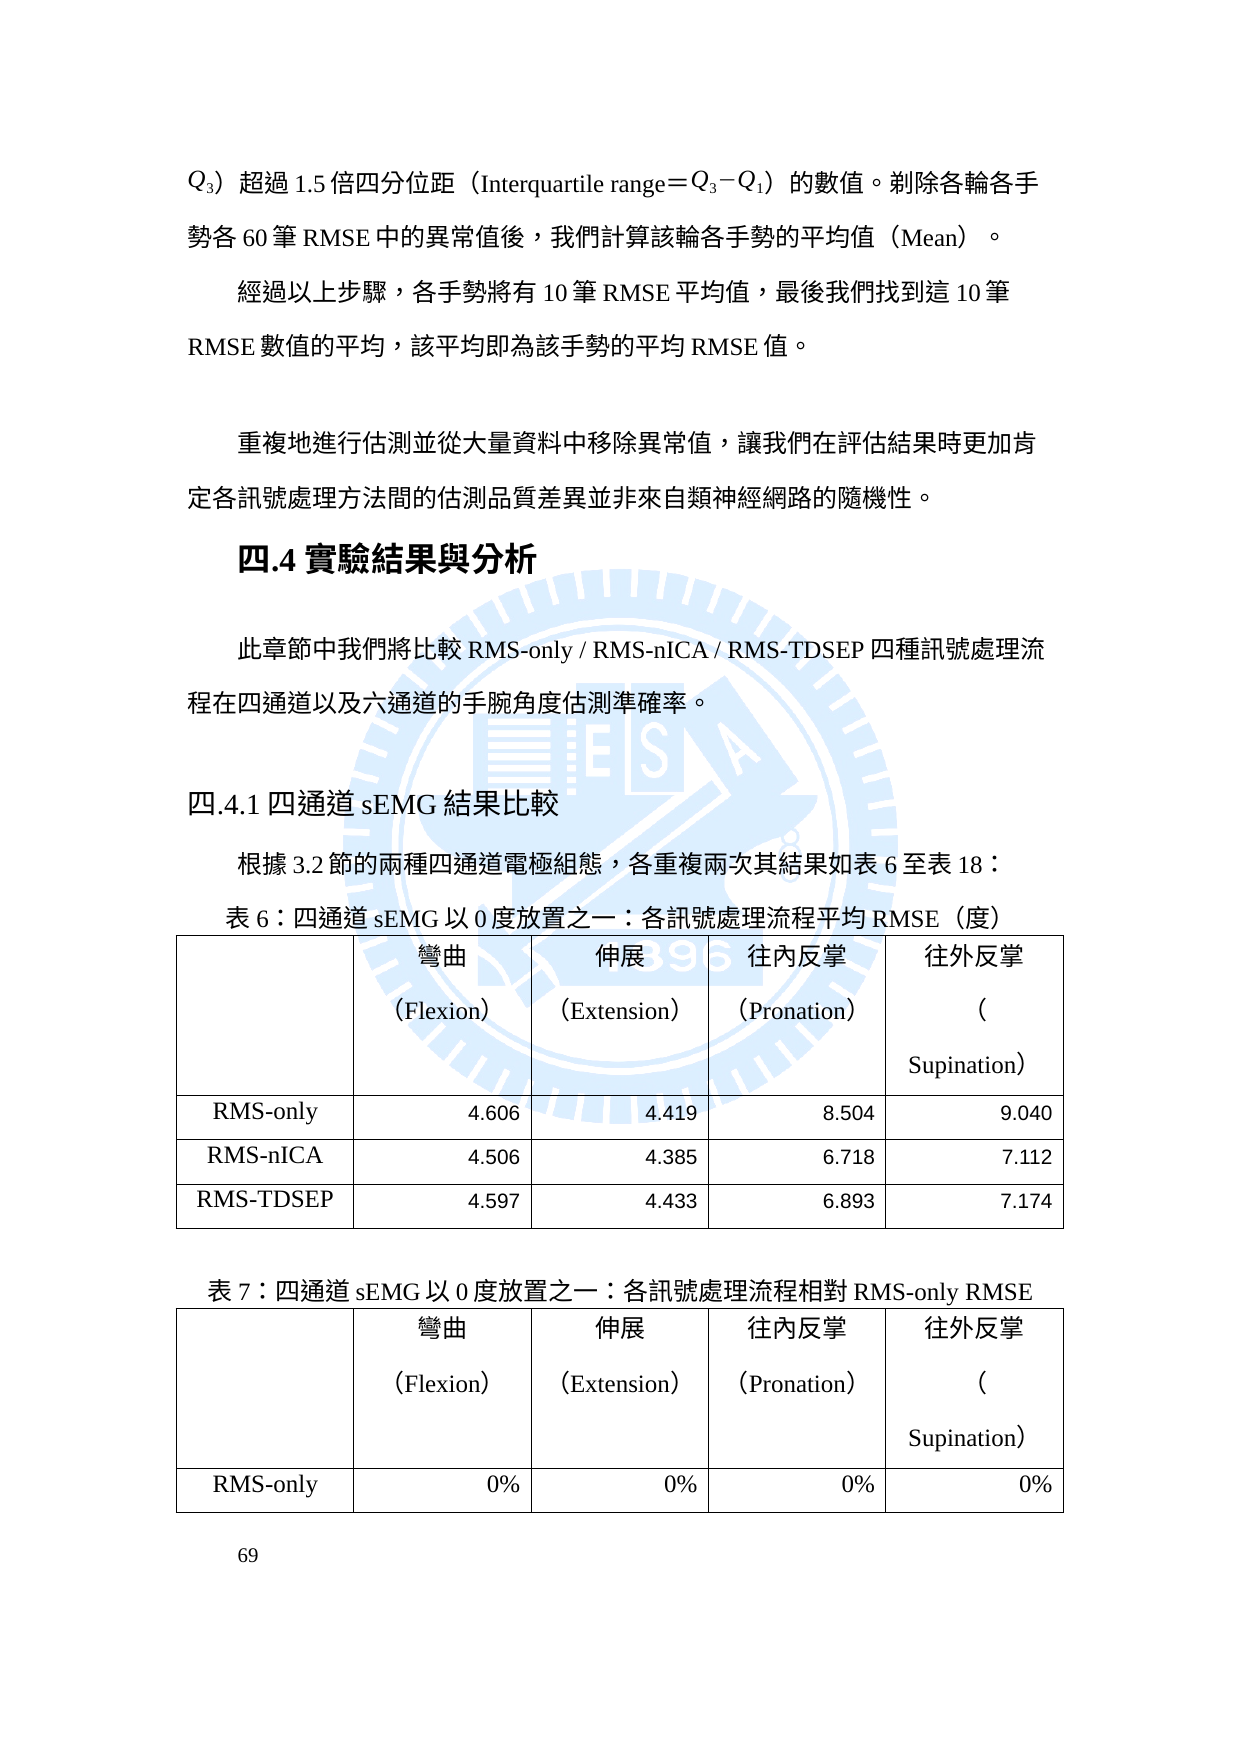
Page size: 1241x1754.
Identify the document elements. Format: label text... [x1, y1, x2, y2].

table_header [177, 936, 353, 1095]
table_cell 4.385 [532, 1140, 708, 1183]
text 表 7：四通道sEMG以0度放置之一：各訊號處理流程相對RMS-only RMSE [187, 1272, 1053, 1308]
table_cell 9.040 [886, 1096, 1063, 1139]
table_cell 4.433 [532, 1185, 708, 1227]
table_header 往外反掌 （Supination） [886, 936, 1063, 1095]
table_cell 7.174 [886, 1185, 1063, 1227]
table_cell 7.112 [886, 1140, 1063, 1183]
subtitle 實驗結果與分析 [187, 533, 1053, 581]
table_header 彎曲 （Flexion） [354, 936, 531, 1095]
text 此章節中我們將比較RMS-only / RMS-nICA / RMS-TDSEP四種訊號處理流程在四通道以及六通道的手腕角度估測準確率。 [187, 629, 1053, 720]
table_cell 4.597 [354, 1185, 531, 1227]
table_cell 6.893 [709, 1185, 885, 1227]
table_header 伸展 （Extension） [532, 936, 708, 1095]
table_cell RMS-nICA [177, 1140, 353, 1183]
table_cell 4.506 [354, 1140, 531, 1183]
table_cell RMS-TDSEP [177, 1185, 353, 1227]
table_cell RMS-only [177, 1469, 353, 1512]
text 經過以上步驟，各手勢將有10筆RMSE平均值，最後我們找到這10筆RMSE數值的平均，該平均即為該手勢的平均RMSE值。 [187, 272, 1053, 363]
table_cell 0% [532, 1469, 708, 1512]
subtitle 四通道sEMG結果比較 [187, 781, 1053, 823]
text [187, 163, 1053, 254]
table_cell 0% [709, 1469, 885, 1512]
table_cell 8.504 [709, 1096, 885, 1139]
table_cell RMS-only [177, 1096, 353, 1139]
table_cell 0% [354, 1469, 531, 1512]
text 根據3.2節的兩種四通道電極組態，各重複兩次其結果如表 6至表 18： [187, 844, 1053, 881]
table_header [177, 1309, 353, 1468]
table_cell 4.606 [354, 1096, 531, 1139]
table_header 往內反掌 （Pronation） [709, 936, 885, 1095]
table_cell 6.718 [709, 1140, 885, 1183]
table_header 彎曲 （Flexion） [354, 1309, 531, 1468]
table_header 伸展 （Extension） [532, 1309, 708, 1468]
table_header 往外反掌 （Supination） [886, 1309, 1063, 1468]
table_header 往內反掌 （Pronation） [709, 1309, 885, 1468]
table_cell 0% [886, 1469, 1063, 1512]
table_cell 4.419 [532, 1096, 708, 1139]
text 表 6：四通道sEMG以0度放置之一：各訊號處理流程平均RMSE（度） [187, 899, 1053, 935]
text 重複地進行估測並從大量資料中移除異常值，讓我們在評估結果時更加肯定各訊號處理方法間的估測品質差異並非來自類神經網路的隨機性。 [187, 424, 1053, 514]
